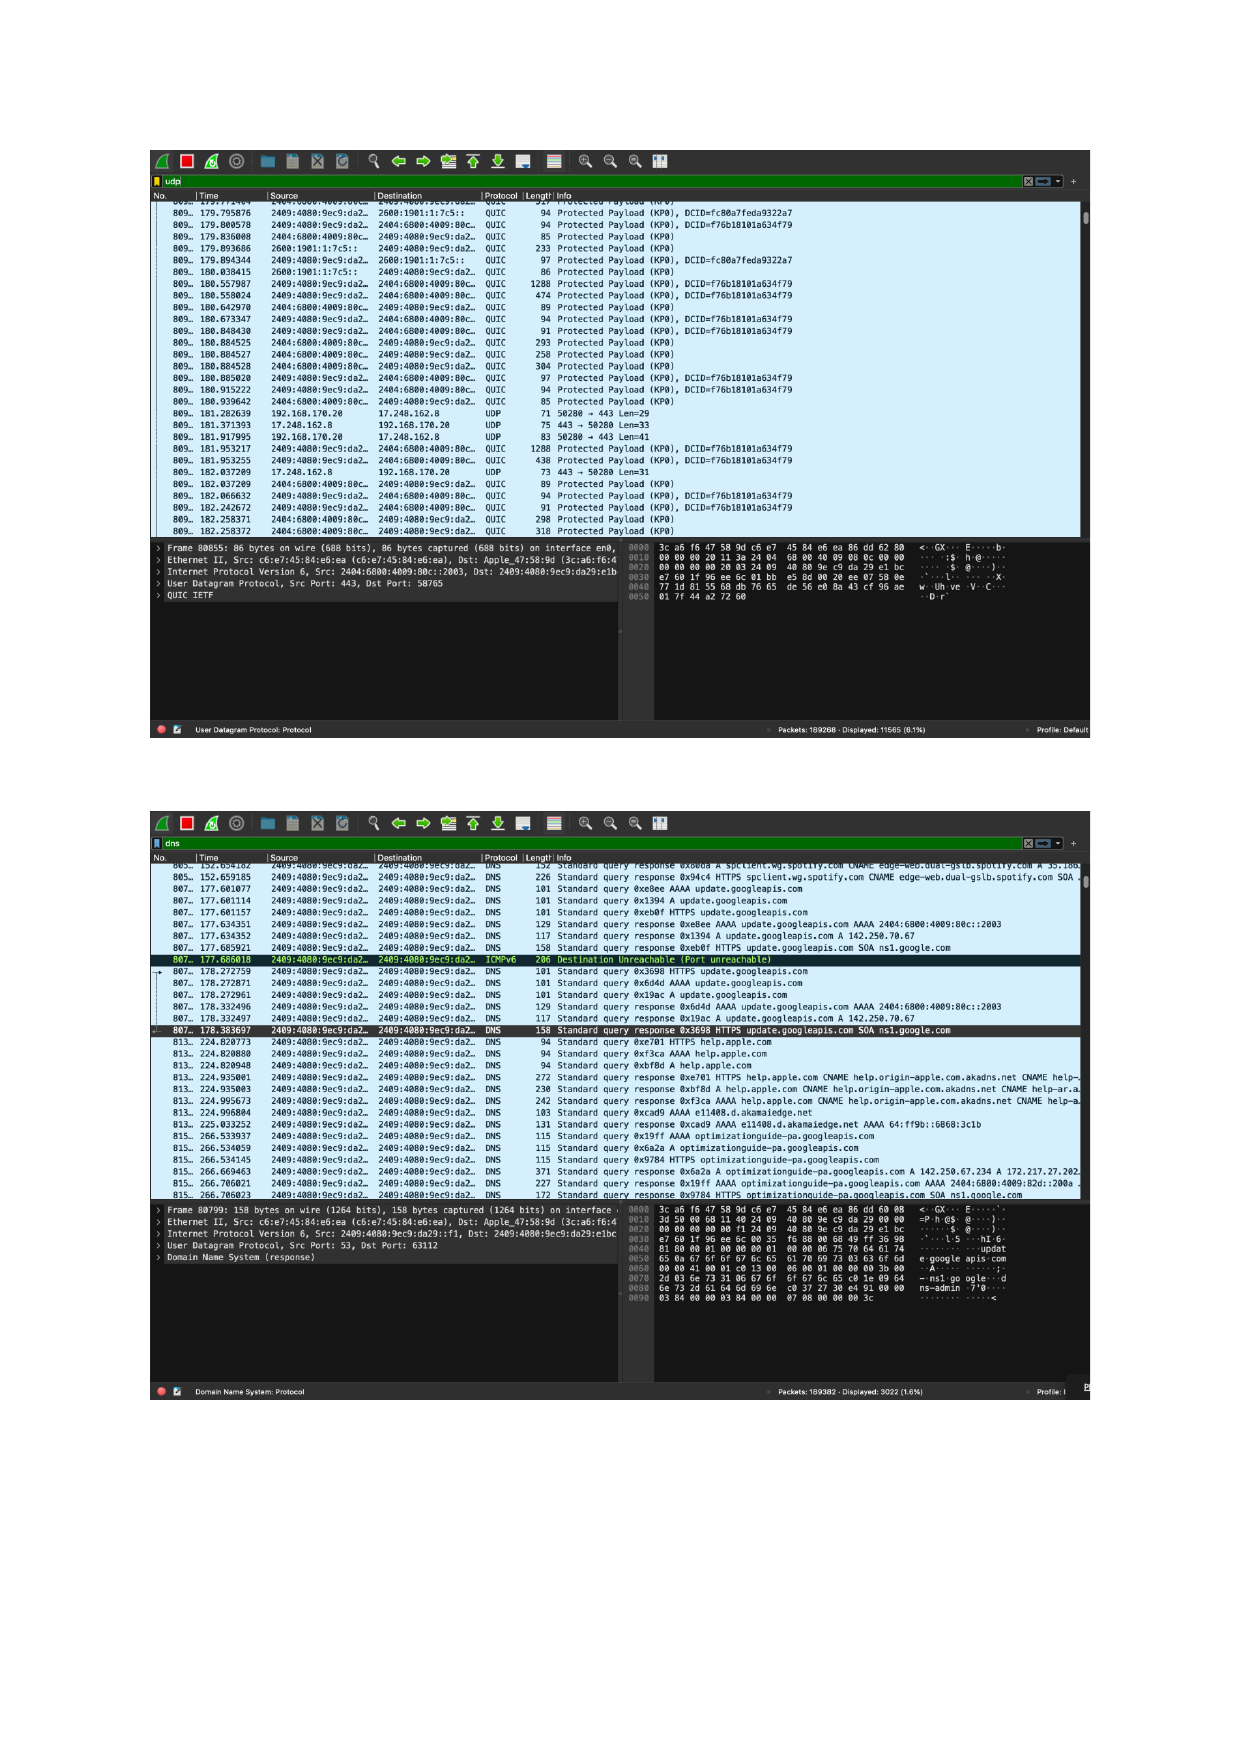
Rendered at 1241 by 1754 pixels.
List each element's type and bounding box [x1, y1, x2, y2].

picture [150, 150, 1091, 738]
picture [150, 811, 1091, 1400]
